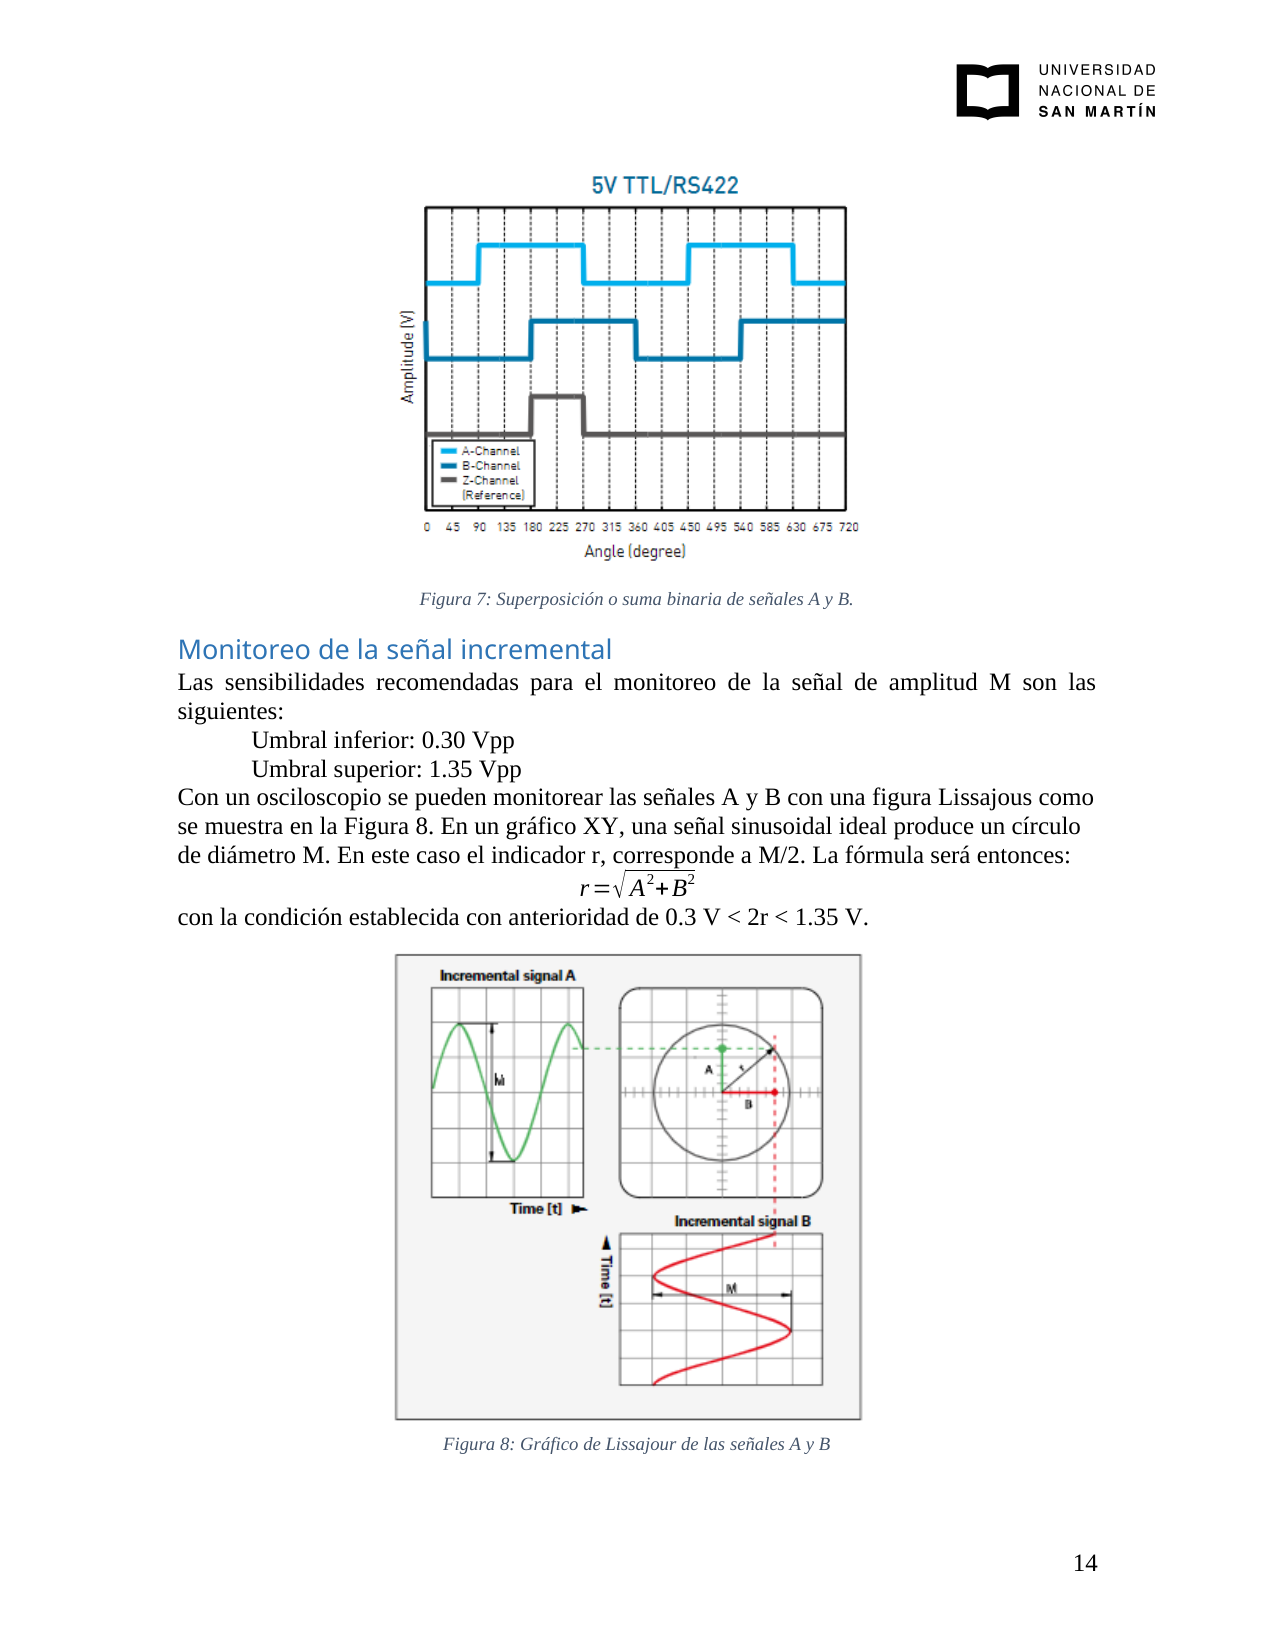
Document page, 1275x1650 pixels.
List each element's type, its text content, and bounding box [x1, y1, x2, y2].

picture [378, 931, 897, 1433]
text Con un osciloscopio se pueden monitorear las señales A y B con una figura Lissajous como se muestra en la Figura 8. En un gráfico XY, una señal sinusoidal ideal produce un círculo de diámetro M. En este caso el indicador r, corresponde a M/2. La fórmula será entonces: [177, 782, 1098, 869]
picture [945, 55, 1165, 128]
subtitle Monitoreo de la señal incremental [177, 631, 1098, 667]
text Figura 8: Gráfico de Lissajour de las señales A y B [177, 1433, 1098, 1454]
text Umbral superior: 1.35 Vpp [251, 754, 1098, 782]
text Umbral inferior: 0.30 Vpp [251, 725, 1098, 754]
text con la condición establecida con anterioridad de 0.3 V < 2r < 1.35 V. [177, 902, 1098, 931]
text Las sensibilidades recomendadas para el monitoreo de la señal de amplitud M son las siguientes: [177, 667, 1098, 725]
text Figura 7: Superposición o suma binaria de señales A y B. [177, 588, 1098, 610]
picture [385, 147, 890, 589]
